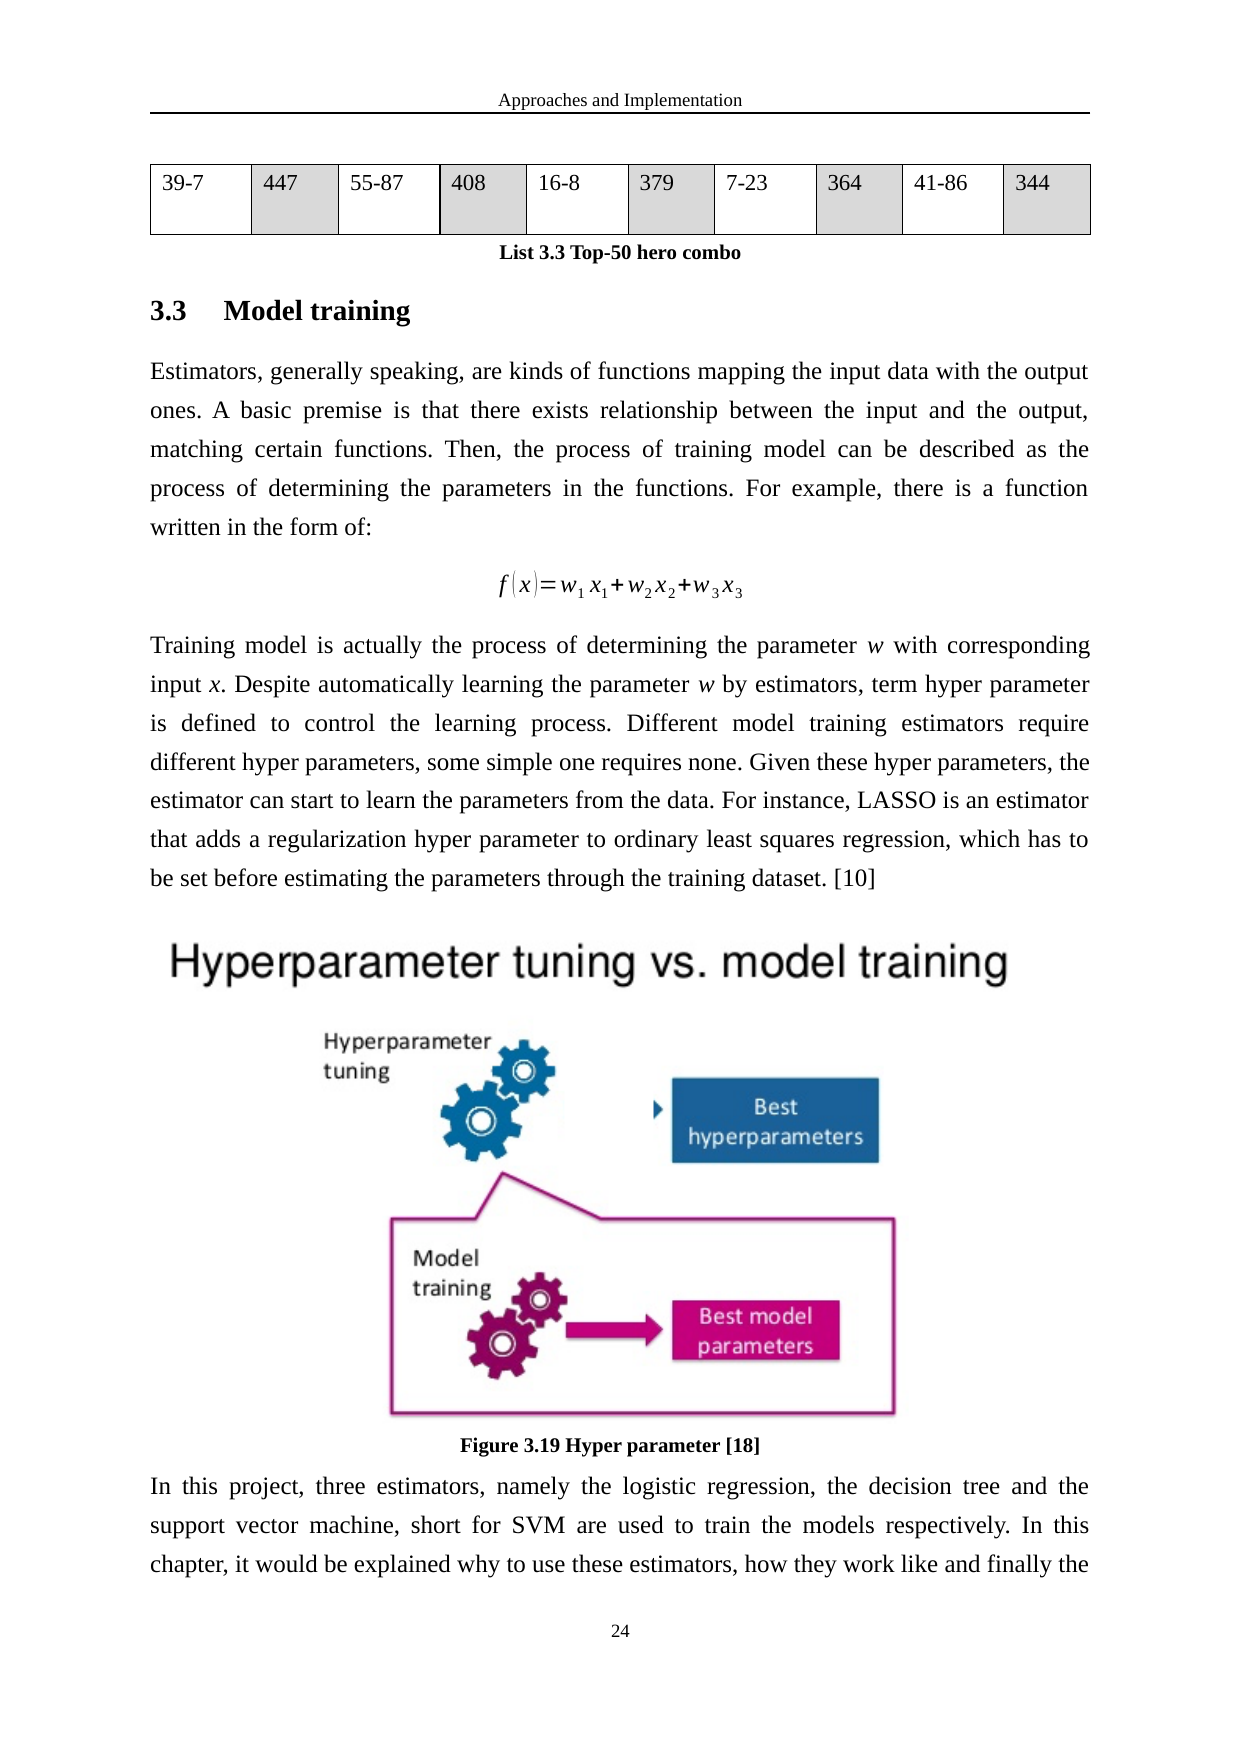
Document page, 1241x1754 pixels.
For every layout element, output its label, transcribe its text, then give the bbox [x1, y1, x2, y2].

text Training model is actually the process of determining the parameter w with corresponding input x. Despite automatically learning the parameter w by estimators, term hyper parameter is defined to control the learning process. Different model training estimators require different hyper parameters, some simple one requires none. Given these hyper parameters, the estimator can start to learn the parameters from the data. For instance, LASSO is an estimator that adds a regularization hyper parameter to ordinary least squares regression, which has to be set before estimating the parameters through the training dataset. [150, 627, 1090, 895]
table_cell 55-87 [339, 165, 439, 234]
table_cell 447 [252, 165, 338, 234]
text Estimators, generally speaking, are kinds of functions mapping the input data with the output ones. A basic premise is that there exists relationship between the input and the output, matching certain functions. Then, the process of training model can be described as the process of determining the parameters in the functions. For example, there is a function written in the form of: [150, 353, 1090, 543]
table_cell 364 [817, 165, 902, 234]
table_cell 344 [1004, 165, 1090, 234]
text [150, 920, 1090, 1580]
picture [150, 921, 1070, 1424]
table_cell 379 [629, 165, 714, 234]
table_cell 41-86 [903, 165, 1003, 234]
text List 3.3 Top-50 hero combo [150, 235, 1090, 269]
table_cell 39-7 [151, 165, 251, 234]
table_cell 7-23 [715, 165, 816, 234]
table_cell 16-8 [527, 165, 628, 234]
table_cell 408 [441, 165, 526, 234]
subtitle Model training [150, 293, 1090, 327]
